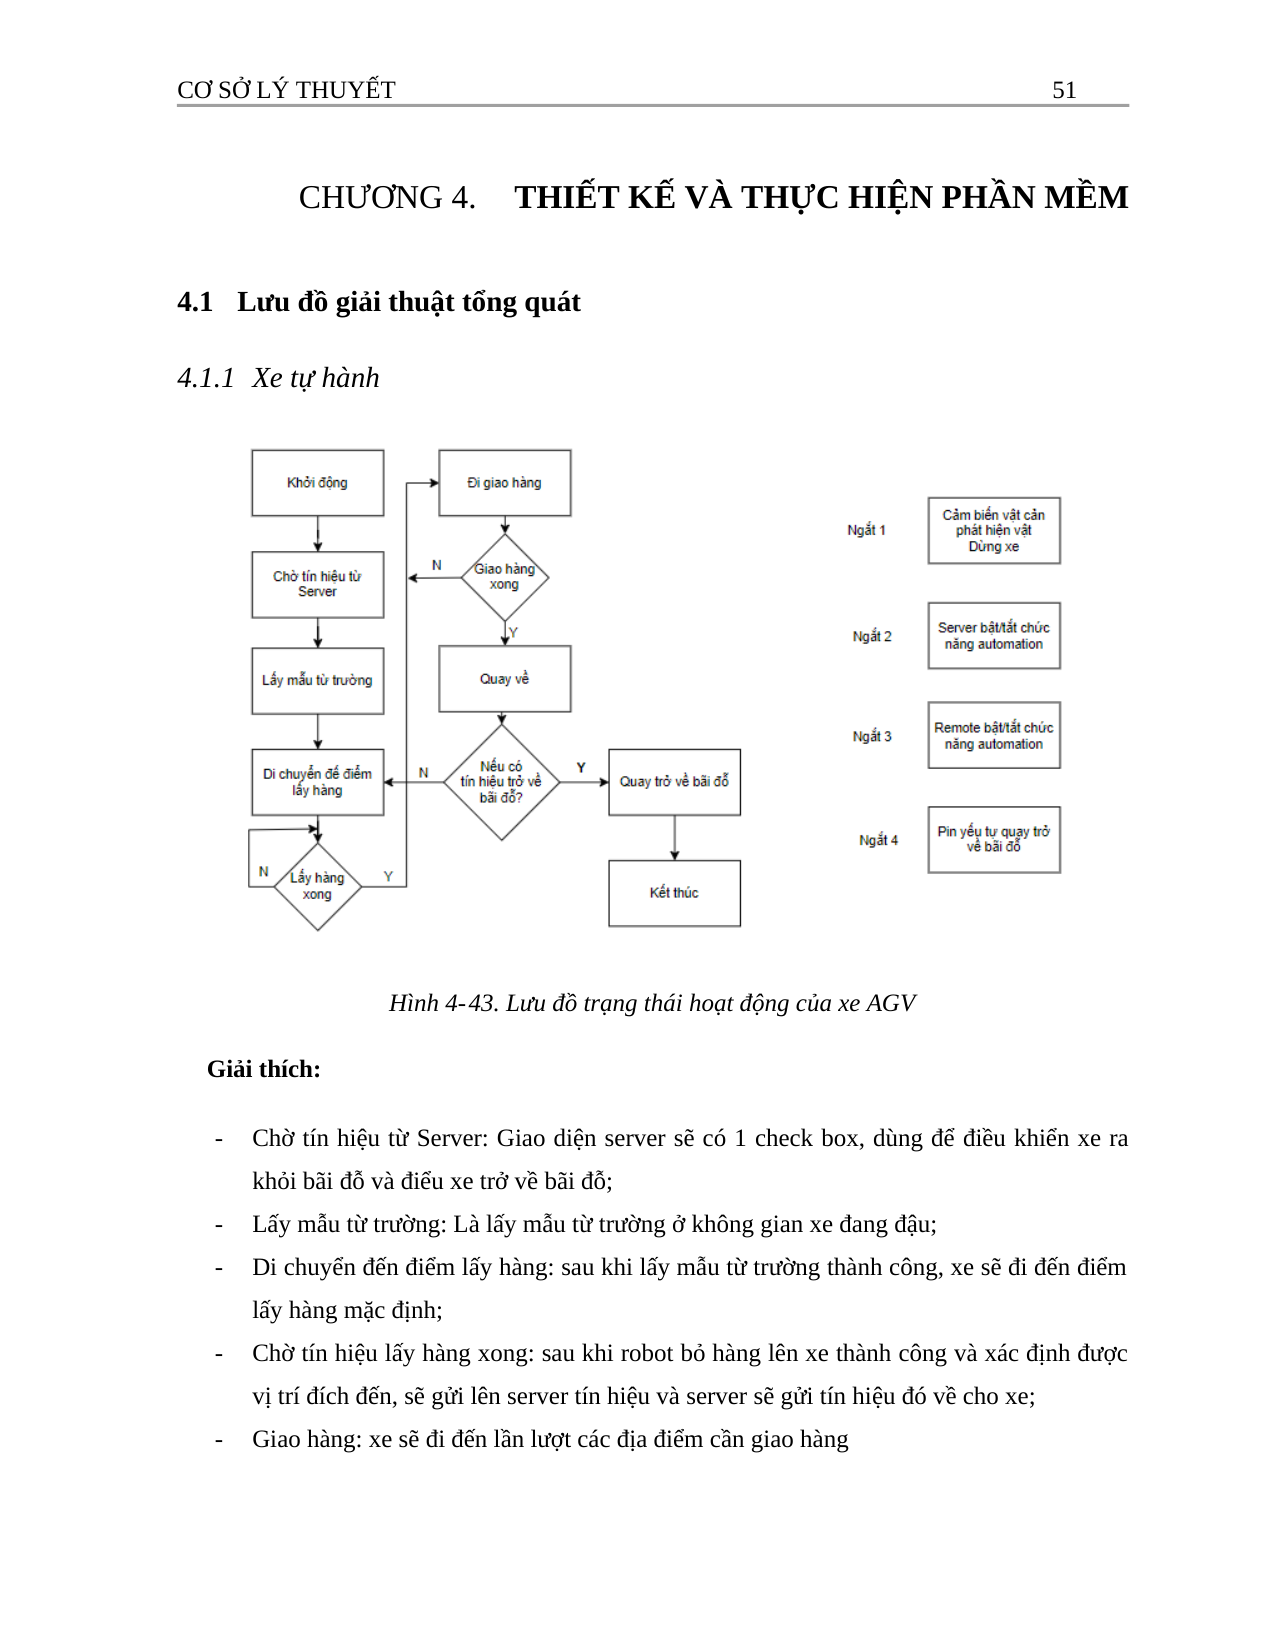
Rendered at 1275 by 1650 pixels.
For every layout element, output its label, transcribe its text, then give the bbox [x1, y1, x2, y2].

text Giải thích: [177, 1054, 1129, 1083]
list Chờ tín hiệu lấy hàng xong: sau khi robot bỏ hàng lên xe thành công và xác định được vị trí đích đến, sẽ gửi lên server tín hiệu và server sẽ gửi tín hiệu đó về cho xe; [214, 1338, 1129, 1410]
picture [227, 435, 1079, 949]
list Di chuyển đến điểm lấy hàng: sau khi lấy mẫu từ trường thành công, xe sẽ đi đến điểm lấy hàng mặc định; [214, 1252, 1129, 1324]
list Chờ tín hiệu từ Server: Giao diện server sẽ có 1 check box, dùng để điều khiển xe ra khỏi bãi đỗ và điểu xe trở về bãi đỗ; [214, 1123, 1129, 1194]
subtitle THIẾT KẾ VÀ THỰC HIỆN PHẦN MỀM [177, 177, 1129, 215]
list Giao hàng: xe sẽ đi đến lần lượt các địa điểm cần giao hàng [214, 1424, 1129, 1453]
subtitle Lưu đồ giải thuật tổng quát [177, 284, 1129, 318]
subtitle Xe tự hành [177, 360, 1129, 393]
list Lấy mẫu từ trường: Là lấy mẫu từ trường ở không gian xe đang đậu; [214, 1209, 1129, 1238]
